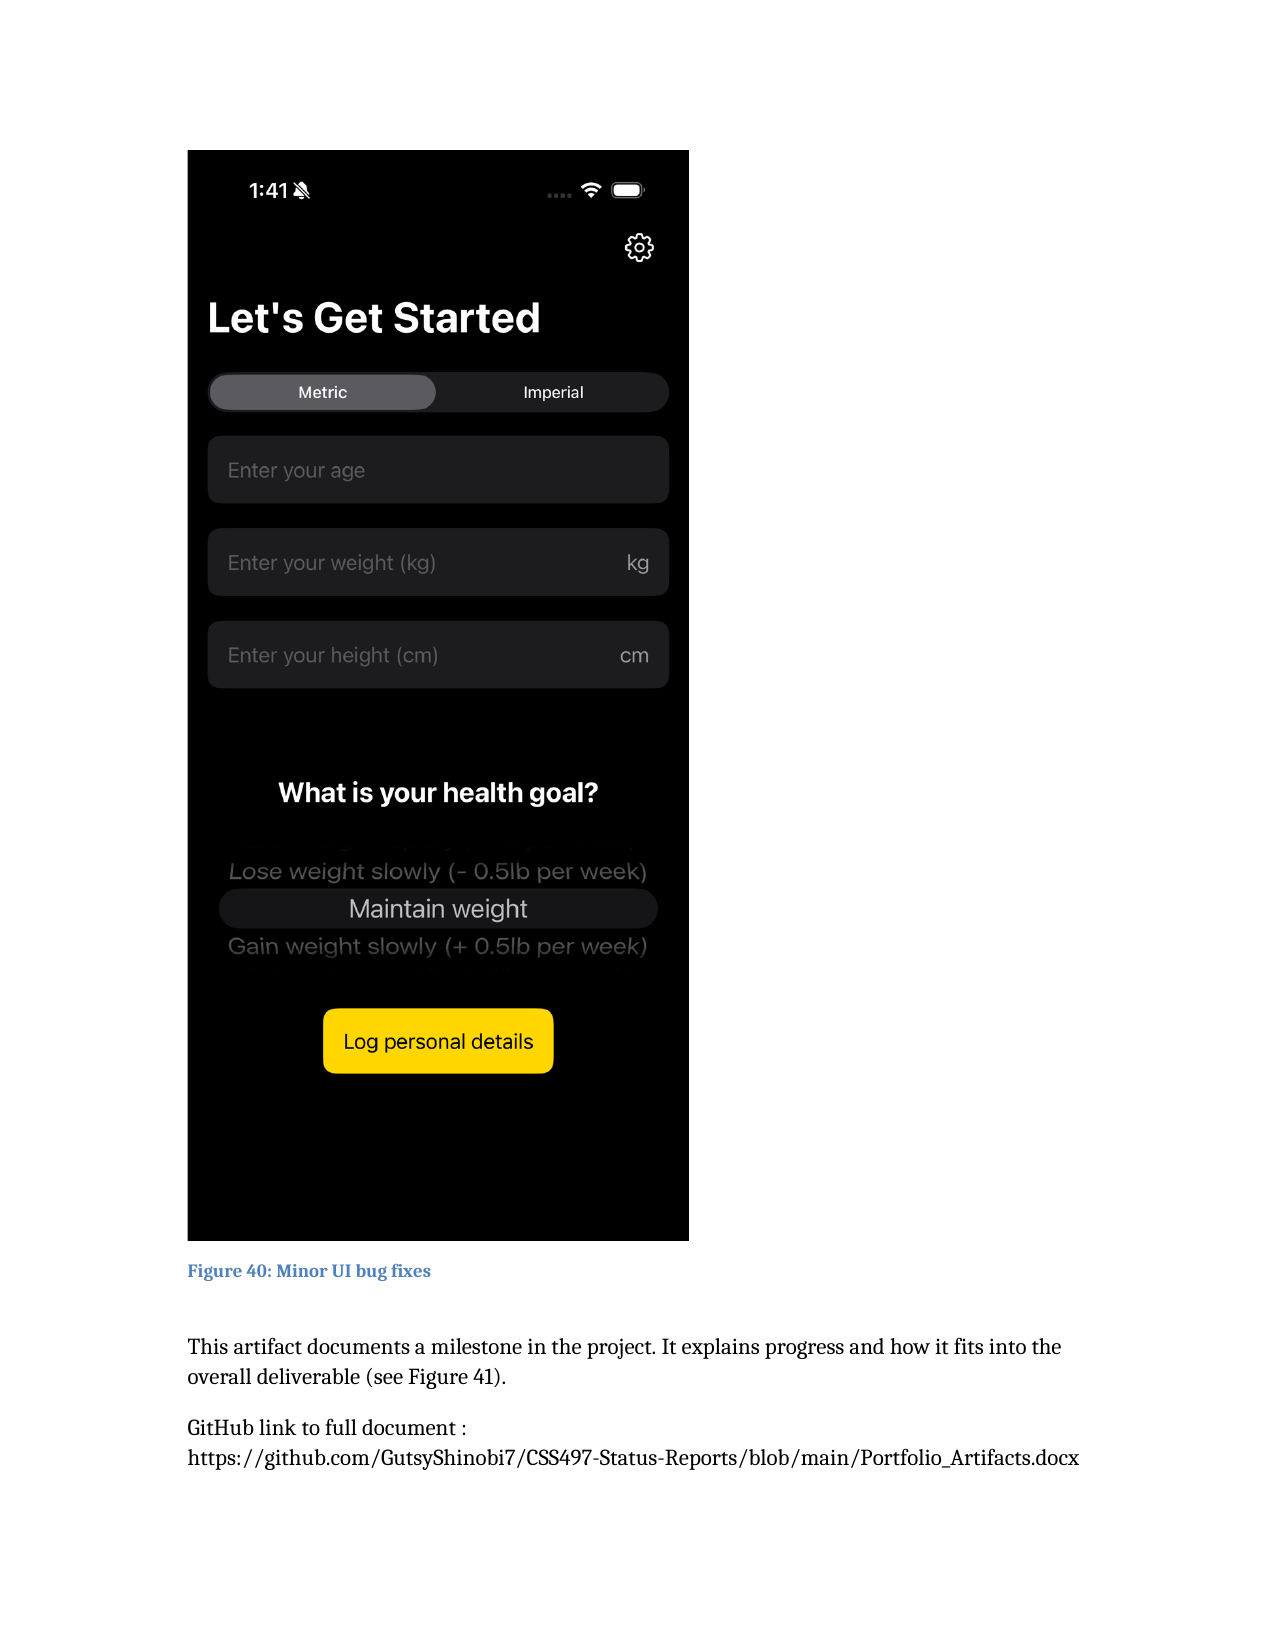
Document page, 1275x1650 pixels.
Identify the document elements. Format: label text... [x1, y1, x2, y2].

picture [187, 150, 689, 1241]
text This artifact documents a milestone in the project. It explains progress and how it fits into the overall deliverable (see Figure 41). [187, 1303, 1087, 1390]
text Figure 40: Minor UI bug fixes [187, 1261, 1087, 1283]
text GitHub link to full document : https://github.com/GutsyShinobi7/CSS497-Status-Reports/blob/main/Portfolio_Artifacts.docx [187, 1415, 1087, 1471]
